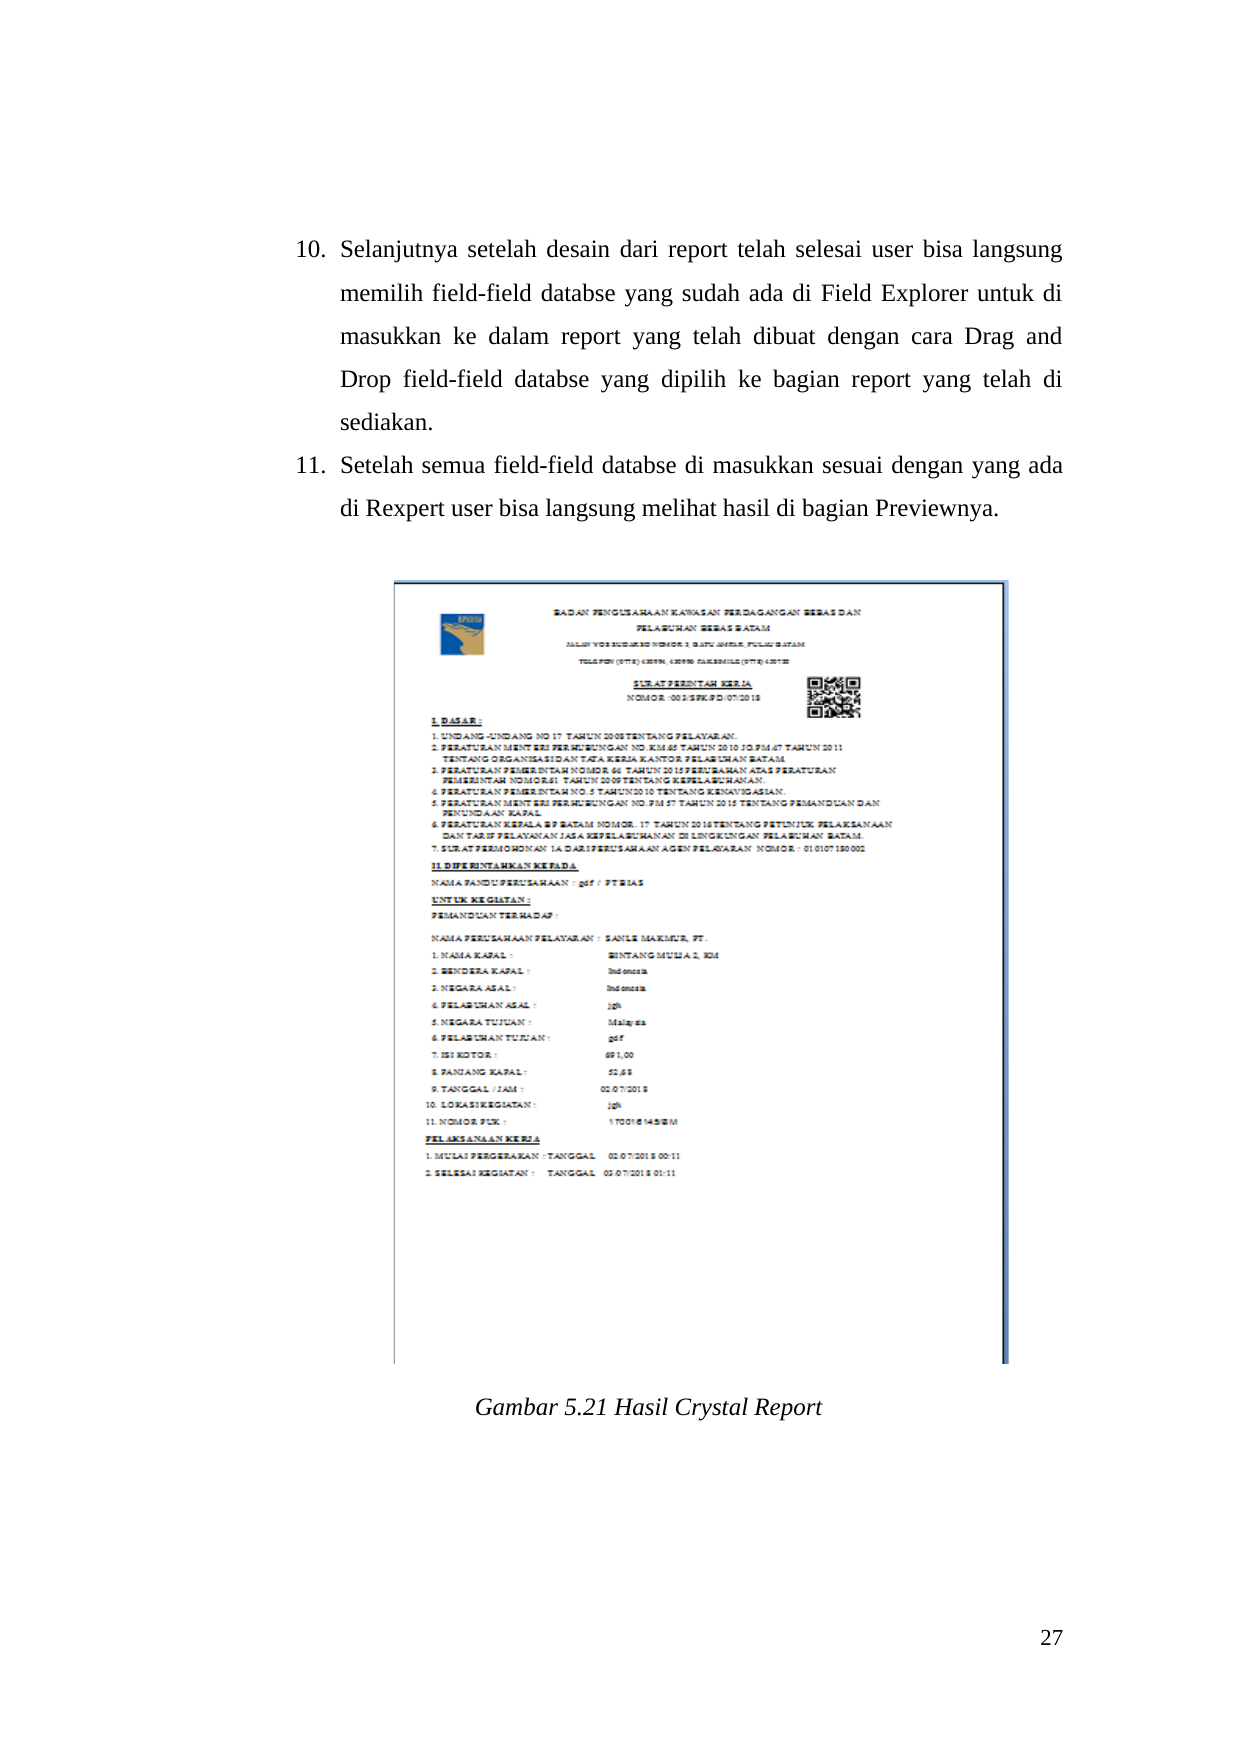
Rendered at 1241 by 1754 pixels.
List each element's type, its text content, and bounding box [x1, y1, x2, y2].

list Setelah semua field-field databse di masukkan sesuai dengan yang ada di Rexpert user bisa langsung melihat hasil di bagian Previewnya. [295, 450, 1063, 522]
list Selanjutnya setelah desain dari report telah selesai user bisa langsung memilih field-field databse yang sudah ada di Field Explorer untuk di masukkan ke dalam report yang telah dibuat dengan cara Drag and Drop field-field databse yang dipilih ke bagian report yang telah di sediakan. [295, 234, 1063, 436]
text Gambar 5.21 Hasil Crystal Report [235, 1392, 1064, 1421]
picture [393, 580, 1009, 1364]
